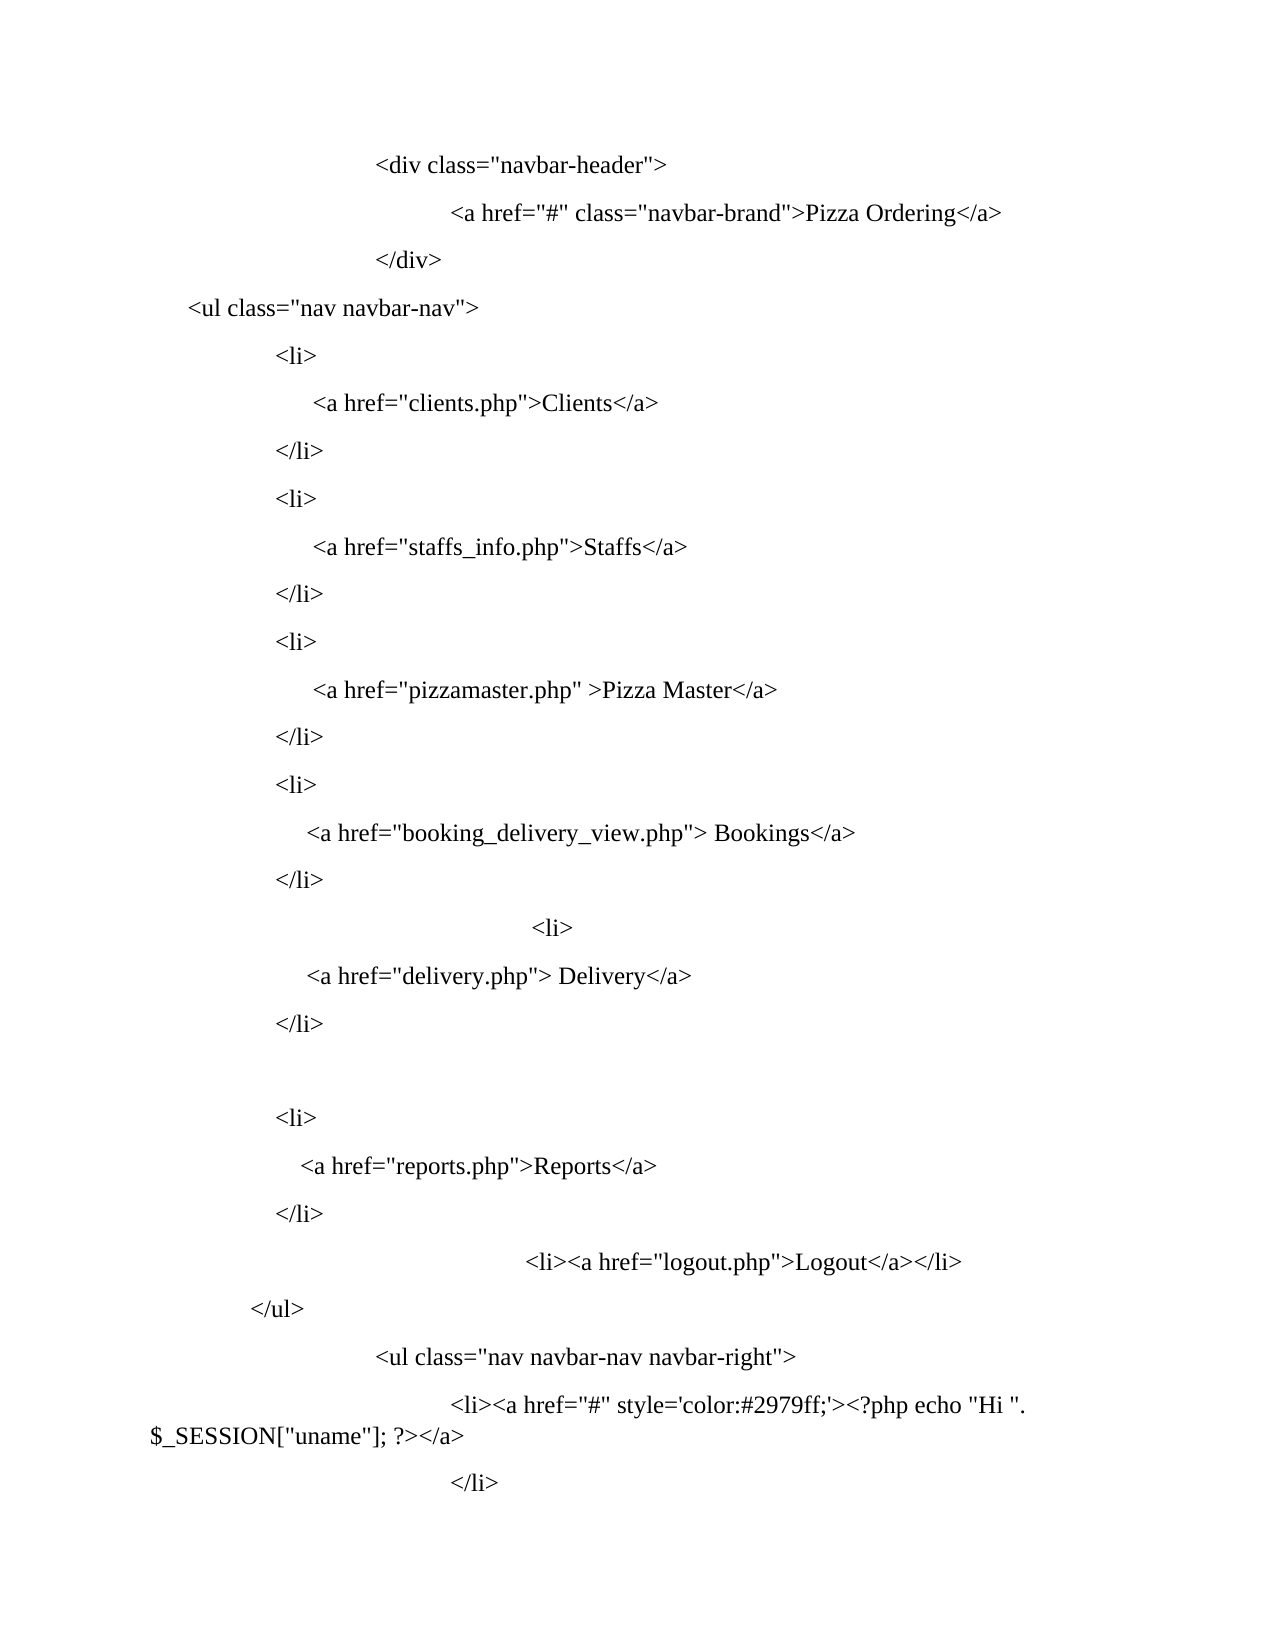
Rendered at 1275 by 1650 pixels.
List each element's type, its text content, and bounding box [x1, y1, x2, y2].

text <a href="reports.php">Reports</a> [150, 1151, 1125, 1180]
text <ul class="nav navbar-nav"> [150, 293, 1125, 322]
text <li><a href="logout.php">Logout</a></li> [150, 1247, 1125, 1275]
text </li> [150, 436, 1125, 465]
text </li> [150, 1468, 1125, 1497]
text <li><a href="#" style='color:#2979ff;'><?php echo "Hi ".$_SESSION["uname"]; ?></a> [150, 1390, 1125, 1449]
text <a href="staffs_info.php">Staffs</a> [150, 532, 1125, 560]
text <li> [150, 627, 1125, 656]
text <li> [150, 770, 1125, 799]
text <div class="navbar-header"> [150, 150, 1125, 179]
text </li> [150, 866, 1125, 894]
text <li> [150, 484, 1125, 513]
text </div> [150, 245, 1125, 274]
text <li> [150, 913, 1125, 942]
text <a href="clients.php">Clients</a> [150, 388, 1125, 417]
text <ul class="nav navbar-nav navbar-right"> [150, 1342, 1125, 1371]
text </ul> [150, 1294, 1125, 1323]
text <a href="booking_delivery_view.php"> Bookings</a> [150, 818, 1125, 847]
text </li> [150, 579, 1125, 608]
text <li> [150, 1103, 1125, 1132]
text <a href="#" class="navbar-brand">Pizza Ordering</a> [150, 198, 1125, 226]
text </li> [150, 1009, 1125, 1037]
text <li> [150, 341, 1125, 369]
text </li> [150, 722, 1125, 751]
text <a href="pizzamaster.php" >Pizza Master</a> [150, 675, 1125, 703]
text </li> [150, 1199, 1125, 1228]
text <a href="delivery.php"> Delivery</a> [150, 961, 1125, 990]
